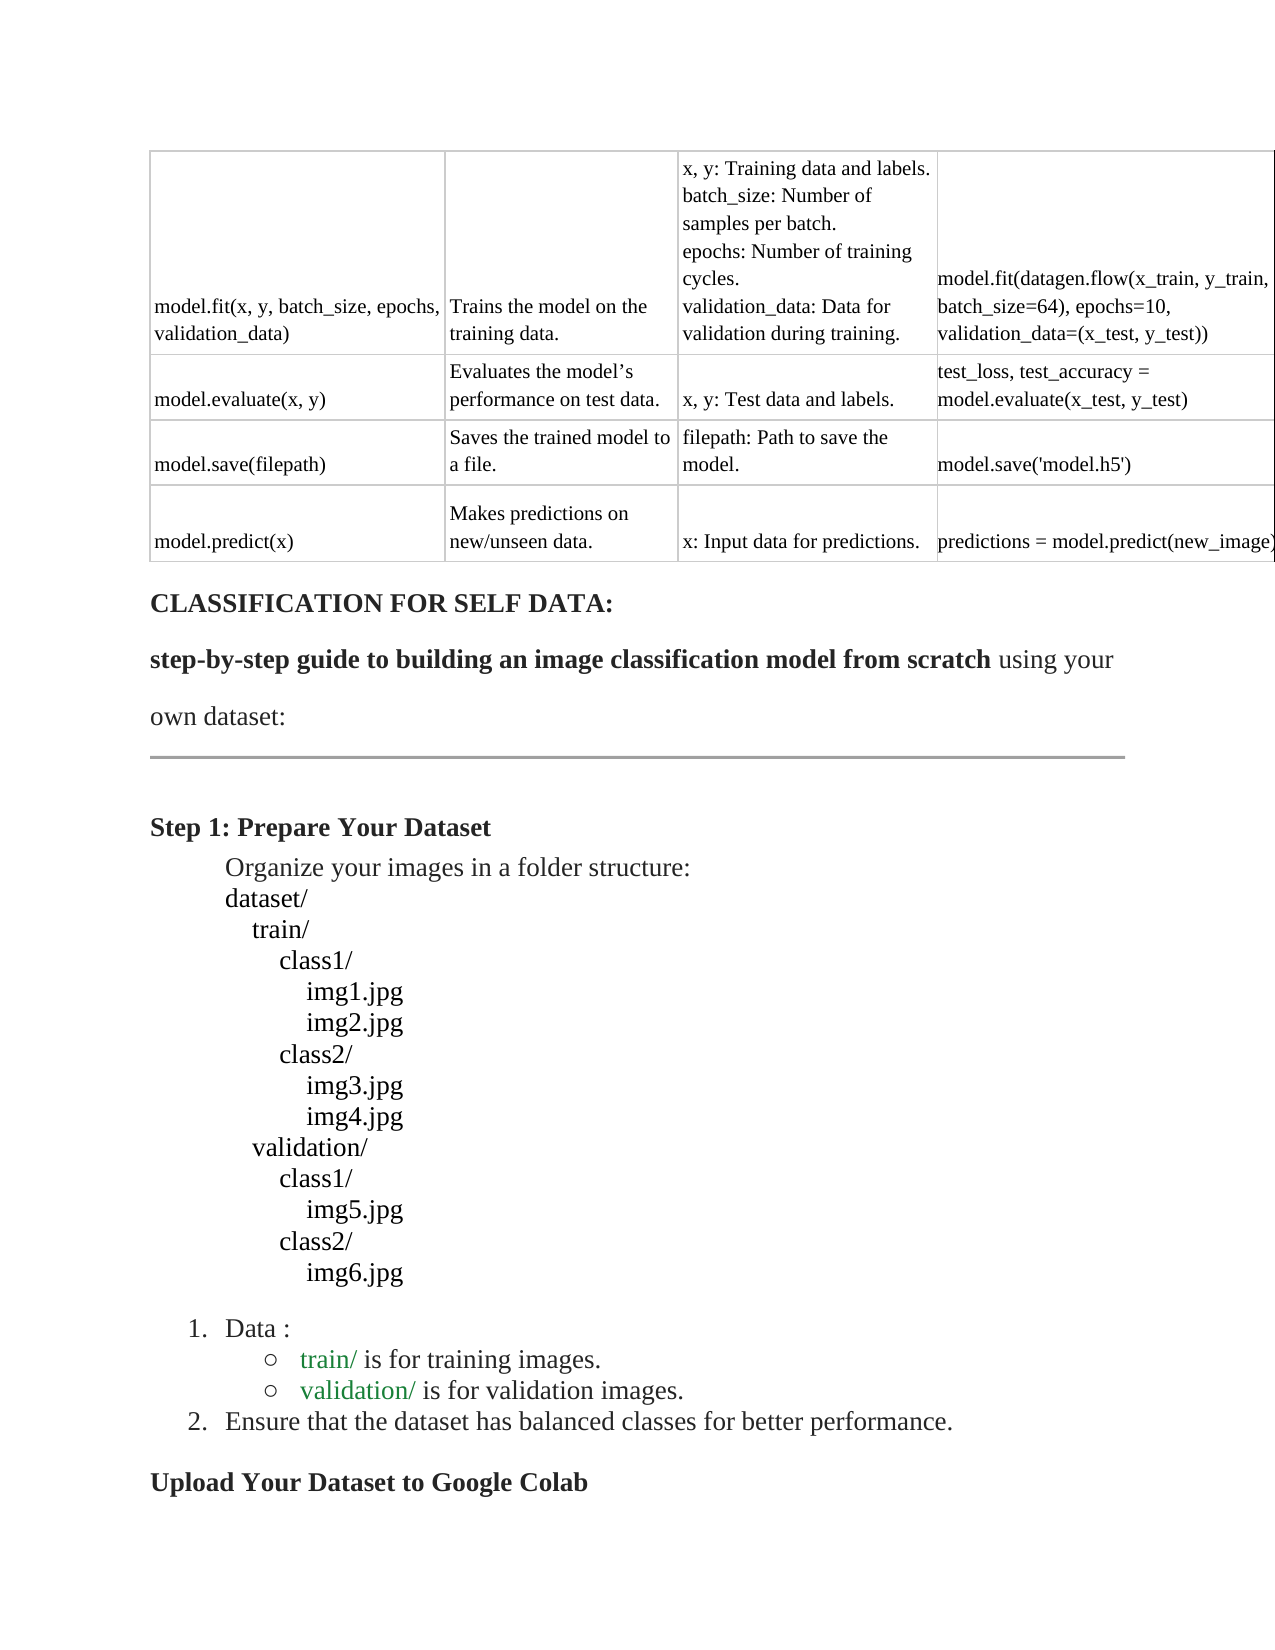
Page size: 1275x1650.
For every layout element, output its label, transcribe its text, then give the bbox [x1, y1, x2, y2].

list Ensure that the dataset has balanced classes for better performance. [187, 1405, 1125, 1436]
list train/ is for training images. [262, 1343, 1125, 1374]
table_cell x, y: Training data and labels. batch_size: Number of samples per batch. epochs: Number of training cycles. validation_data: Data for validation during training. [679, 152, 937, 353]
text class1/ [225, 944, 1125, 975]
table_cell Evaluates the model’s performance on test data. [446, 355, 677, 419]
text class1/ [225, 1162, 1125, 1193]
text CLASSIFICATION FOR SELF DATA: [150, 587, 1125, 618]
table_cell model.fit(datagen.flow(x_train, y_train, batch_size=64), epochs=10, validation_data=(x_test, y_test)) [938, 152, 1274, 353]
subtitle Upload Your Dataset to Google Colab [150, 1466, 1125, 1497]
text own dataset: [150, 700, 1125, 731]
table_cell model.save('model.h5') [938, 421, 1274, 484]
list Data : [187, 1312, 1125, 1343]
text img3.jpg [225, 1069, 1125, 1100]
table_cell x: Input data for predictions. [679, 486, 937, 561]
text img1.jpg [225, 975, 1125, 1007]
table_cell x, y: Test data and labels. [679, 355, 937, 419]
text img5.jpg [225, 1193, 1125, 1224]
text img4.jpg [225, 1100, 1125, 1131]
text train/ [225, 913, 1125, 944]
text step-by-step guide to building an image classification model from scratch using your [150, 643, 1125, 675]
subtitle Step 1: Prepare Your Dataset [150, 811, 1125, 842]
table_cell test_loss, test_accuracy = model.evaluate(x_test, y_test) [938, 355, 1274, 419]
table_cell filepath: Path to save the model. [679, 421, 937, 484]
table_cell model.fit(x, y, batch_size, epochs, validation_data) [151, 152, 444, 353]
table_cell model.evaluate(x, y) [151, 355, 444, 419]
table_cell Trains the model on the training data. [446, 152, 677, 353]
text img6.jpg [225, 1256, 1125, 1287]
table_cell Makes predictions on new/unseen data. [446, 486, 677, 561]
text Organize your images in a folder structure: dataset/ [225, 851, 1125, 913]
text class2/ [225, 1224, 1125, 1256]
text validation/ [225, 1131, 1125, 1162]
table_cell Saves the trained model to a file. [446, 421, 677, 484]
text img2.jpg [225, 1007, 1125, 1038]
list validation/ is for validation images. [262, 1374, 1125, 1405]
table_cell model.predict(x) [151, 486, 444, 561]
text class2/ [225, 1038, 1125, 1069]
table_cell predictions = model.predict(new_image) [938, 486, 1274, 561]
table_cell model.save(filepath) [151, 421, 444, 484]
